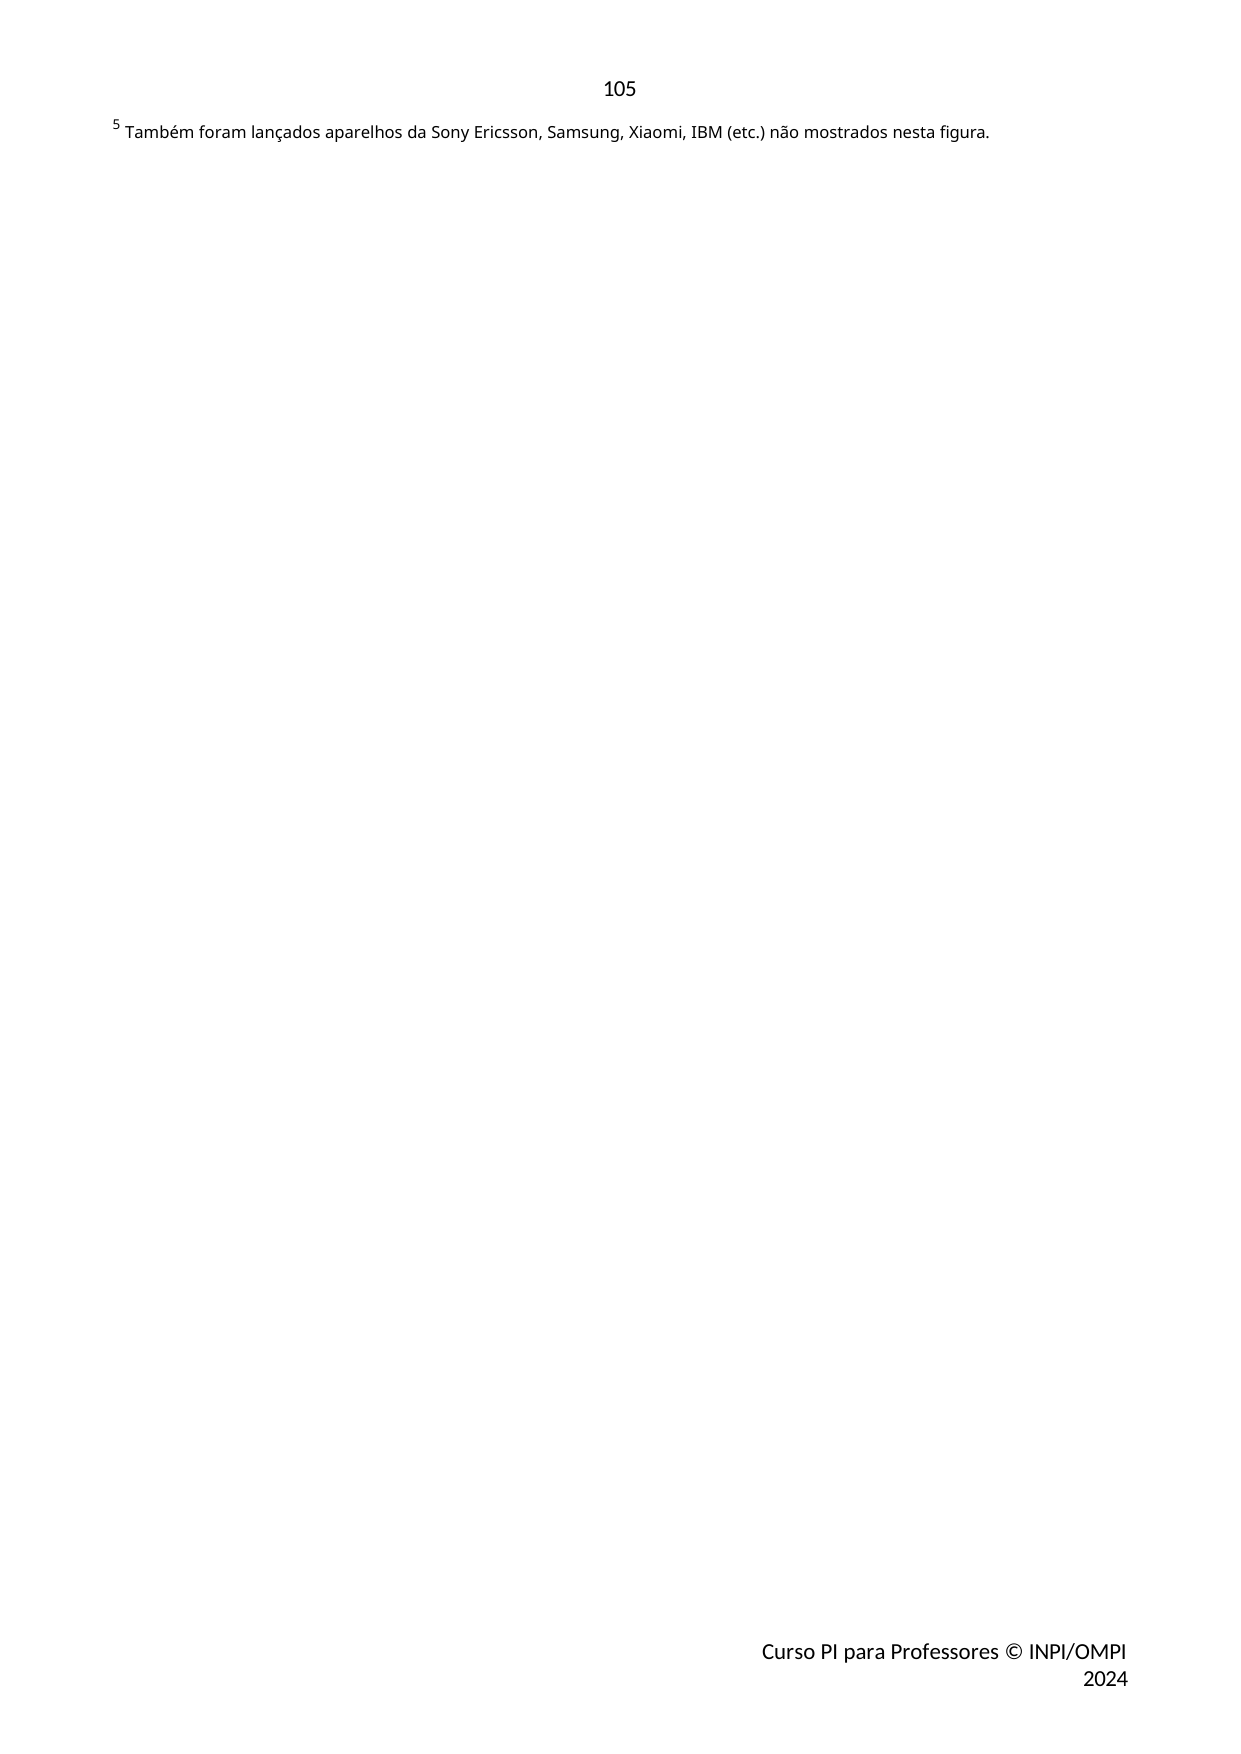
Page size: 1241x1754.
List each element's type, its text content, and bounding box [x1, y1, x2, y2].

text 5 Também foram lançados aparelhos da Sony Ericsson, Samsung, Xiaomi, IBM (etc.) não mostrados nesta figura. [112, 114, 1211, 144]
